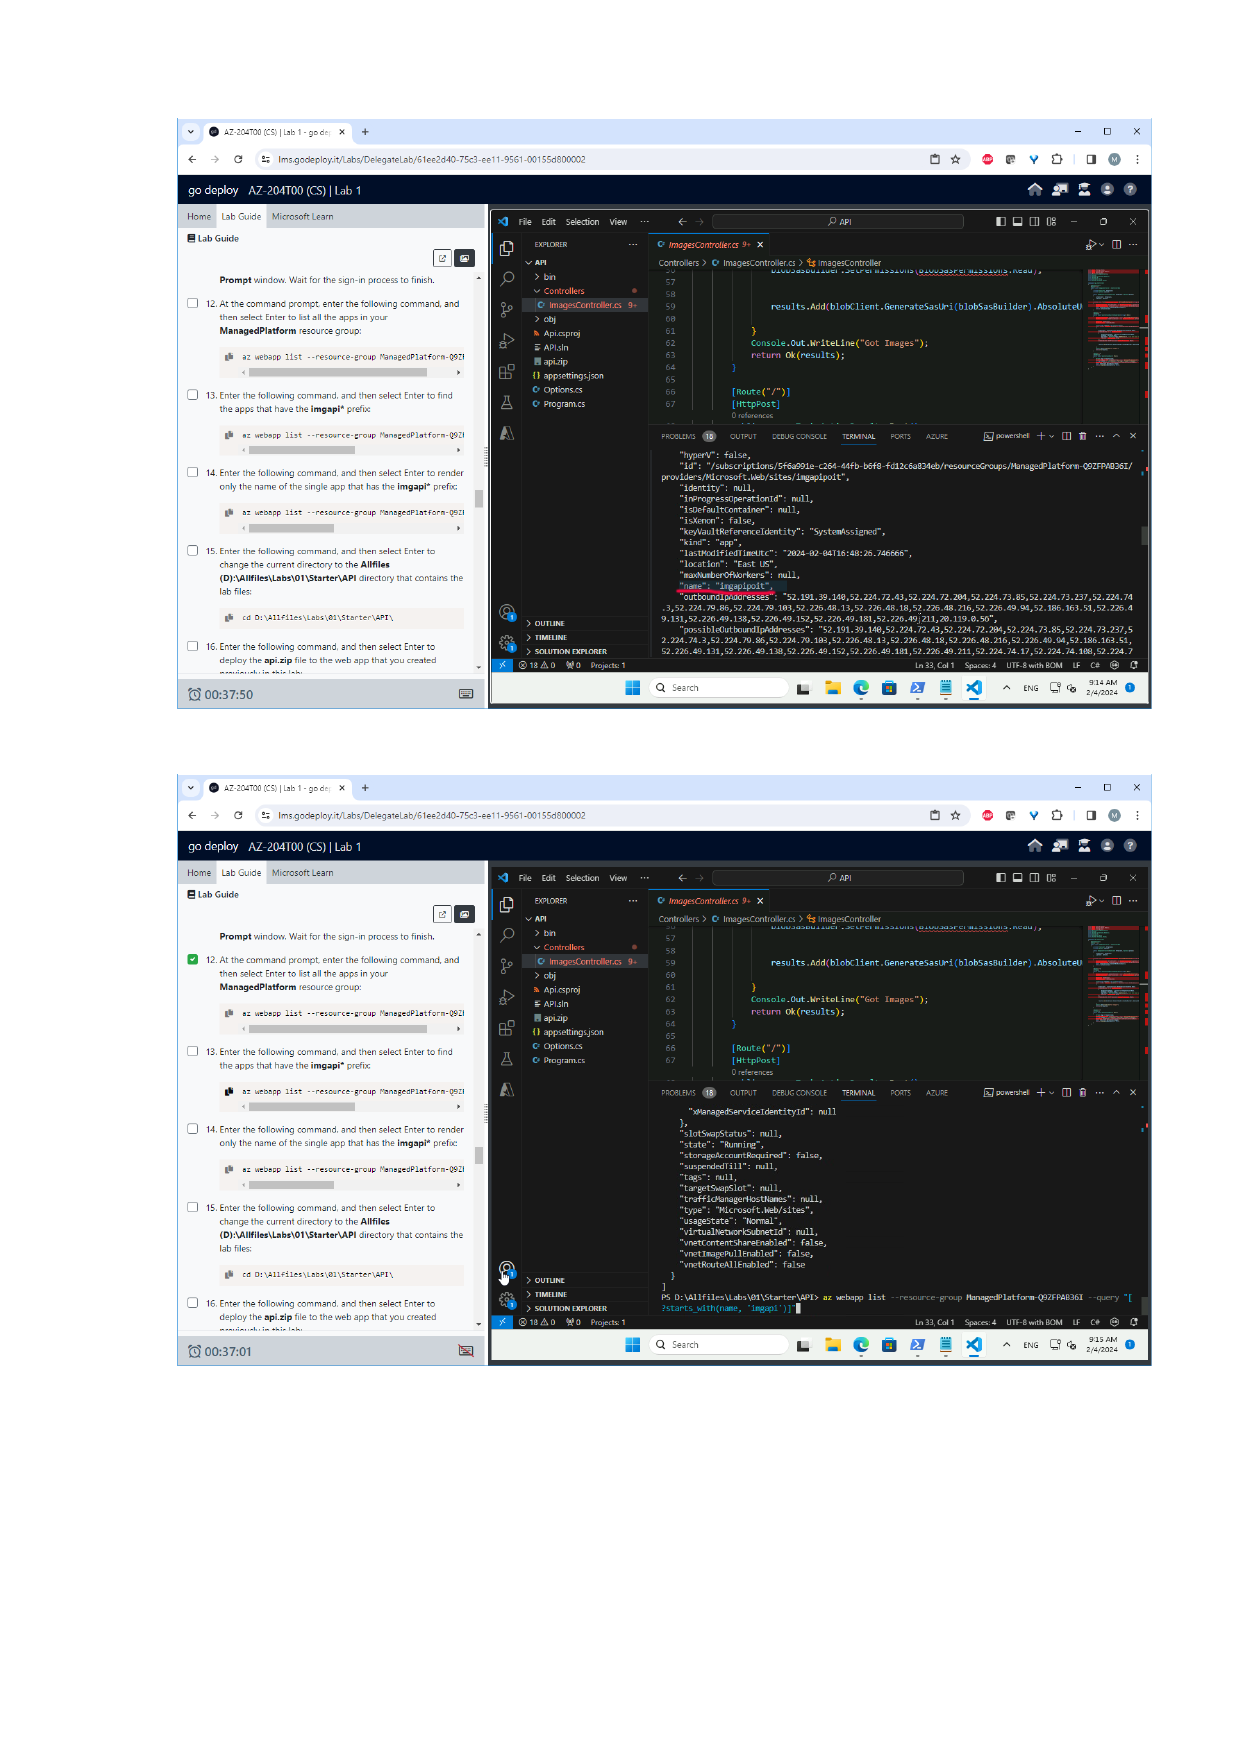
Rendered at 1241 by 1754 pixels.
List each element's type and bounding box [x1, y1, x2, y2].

picture [177, 774, 1152, 1366]
picture [177, 118, 1152, 709]
